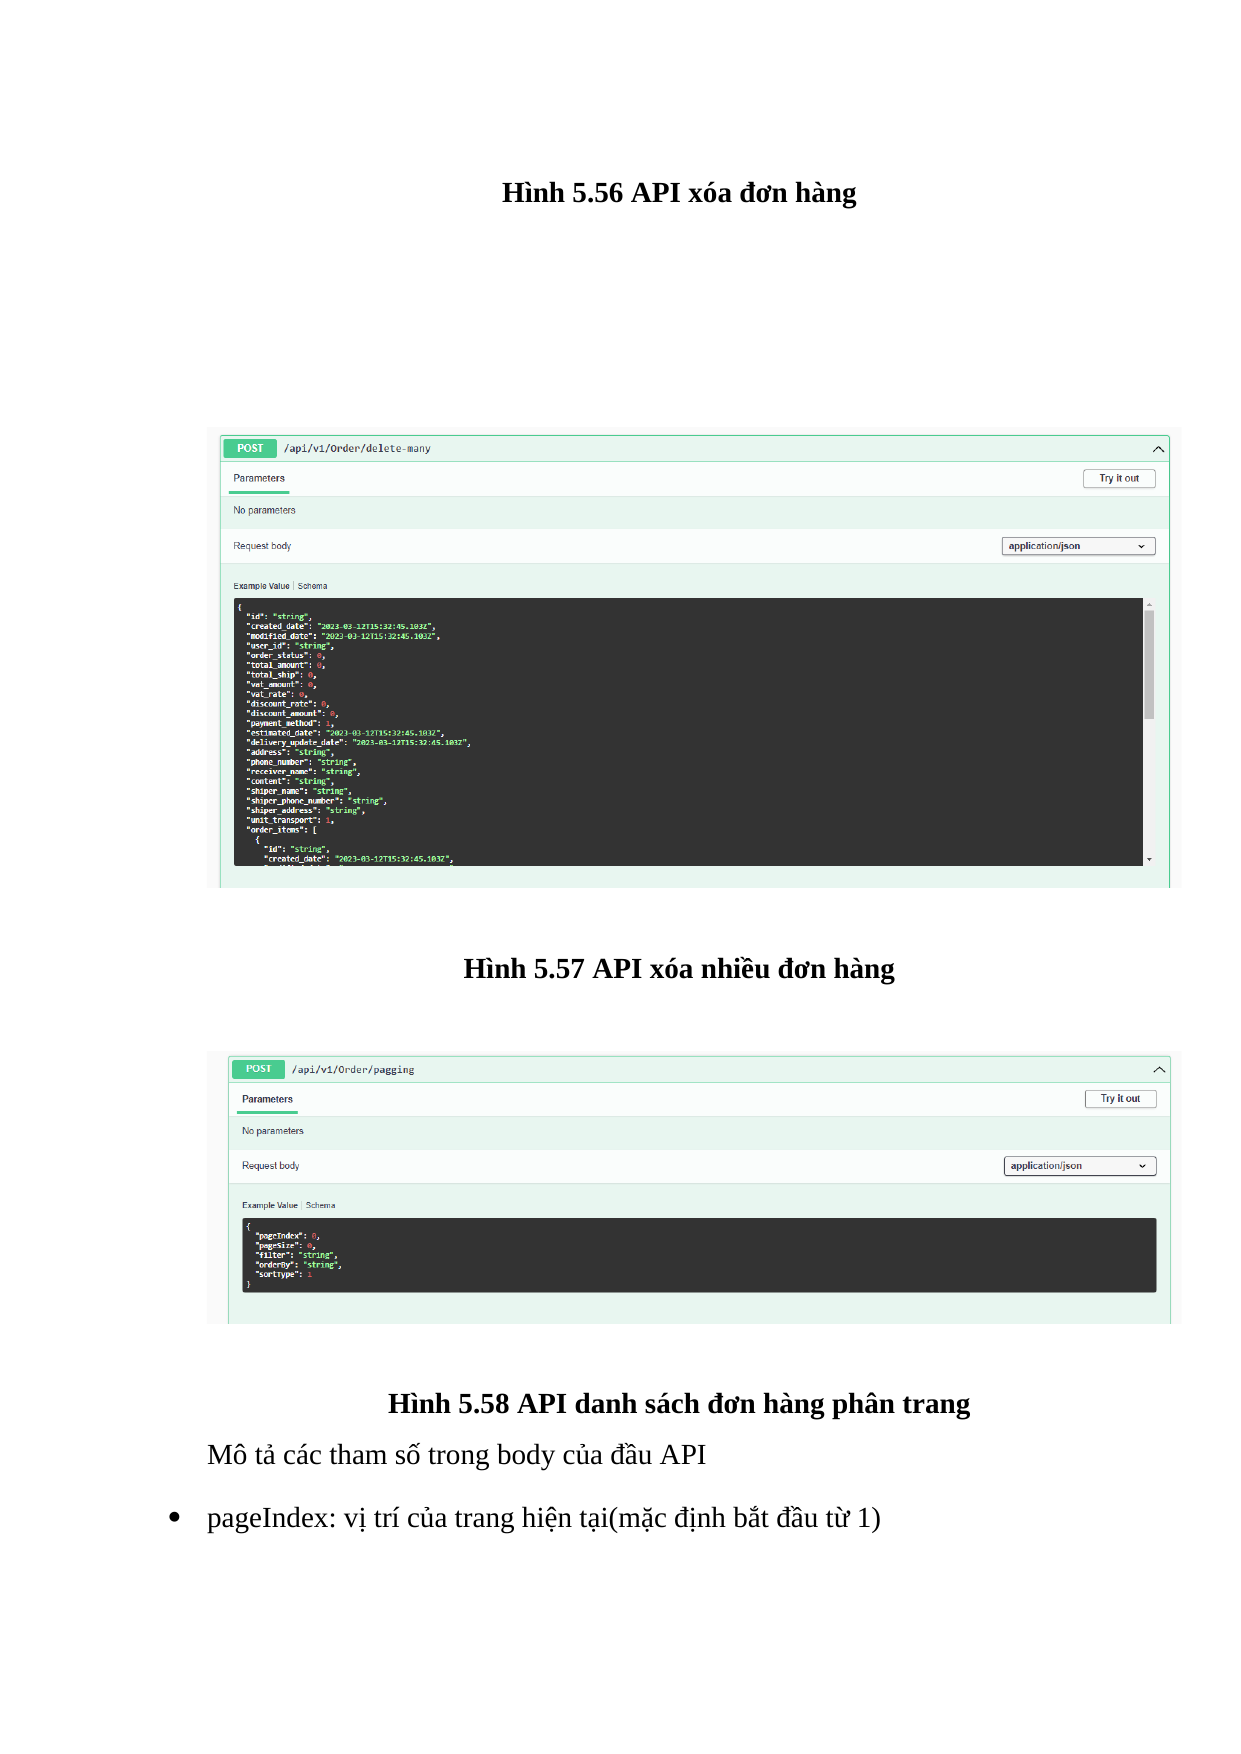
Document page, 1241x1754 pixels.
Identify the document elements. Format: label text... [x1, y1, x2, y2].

text Hình 5.57 API xóa nhiều đơn hàng [207, 951, 1152, 984]
list pageIndex: vị trí của trang hiện tại(mặc định bắt đầu từ 1) [169, 1500, 1152, 1533]
picture [206, 1051, 1182, 1324]
picture [206, 427, 1182, 888]
text Mô tả các tham số trong body của đầu API [207, 1437, 1152, 1471]
text Hình 5.56 API xóa đơn hàng [207, 176, 1152, 209]
text Hình 5.58 API danh sách đơn hàng phân trang [207, 1387, 1152, 1420]
